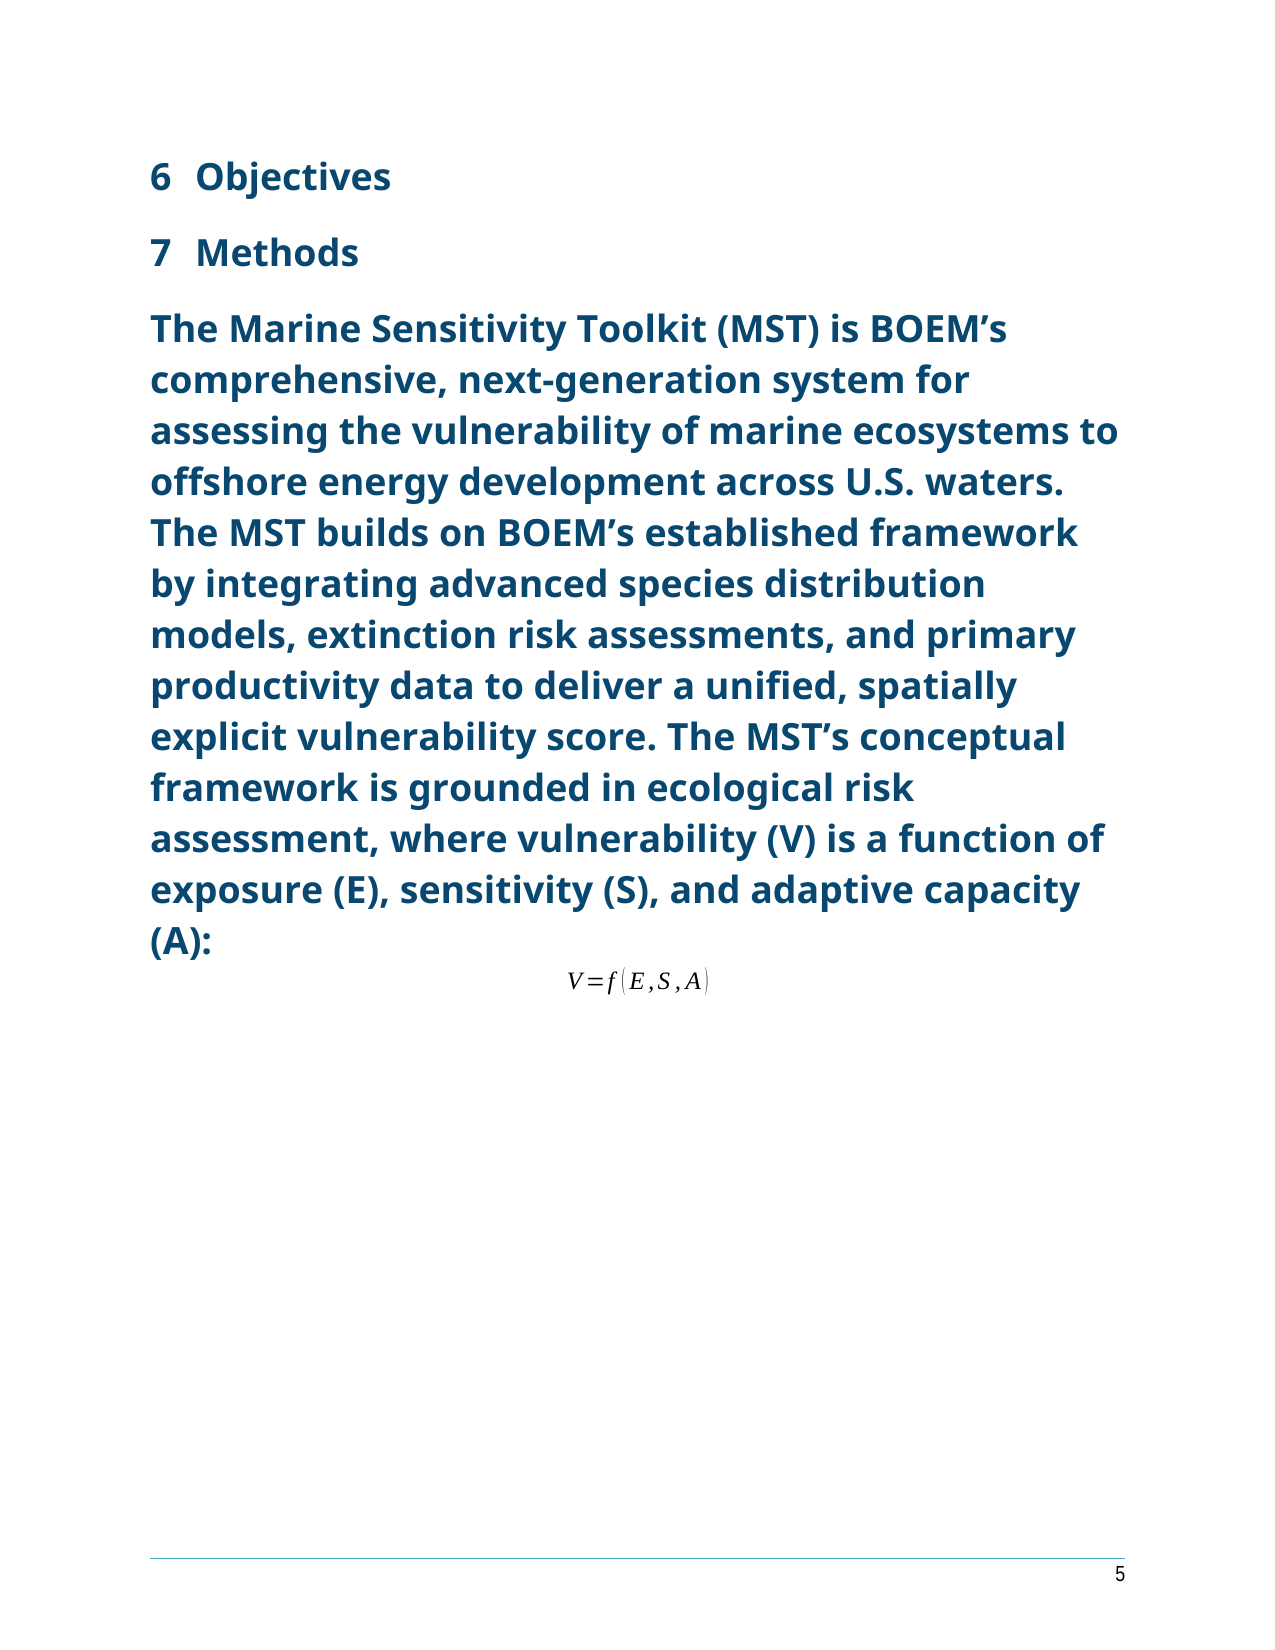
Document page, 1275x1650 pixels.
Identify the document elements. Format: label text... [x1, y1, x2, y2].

subtitle Objectives [150, 150, 1125, 201]
subtitle Methods [150, 226, 1125, 277]
